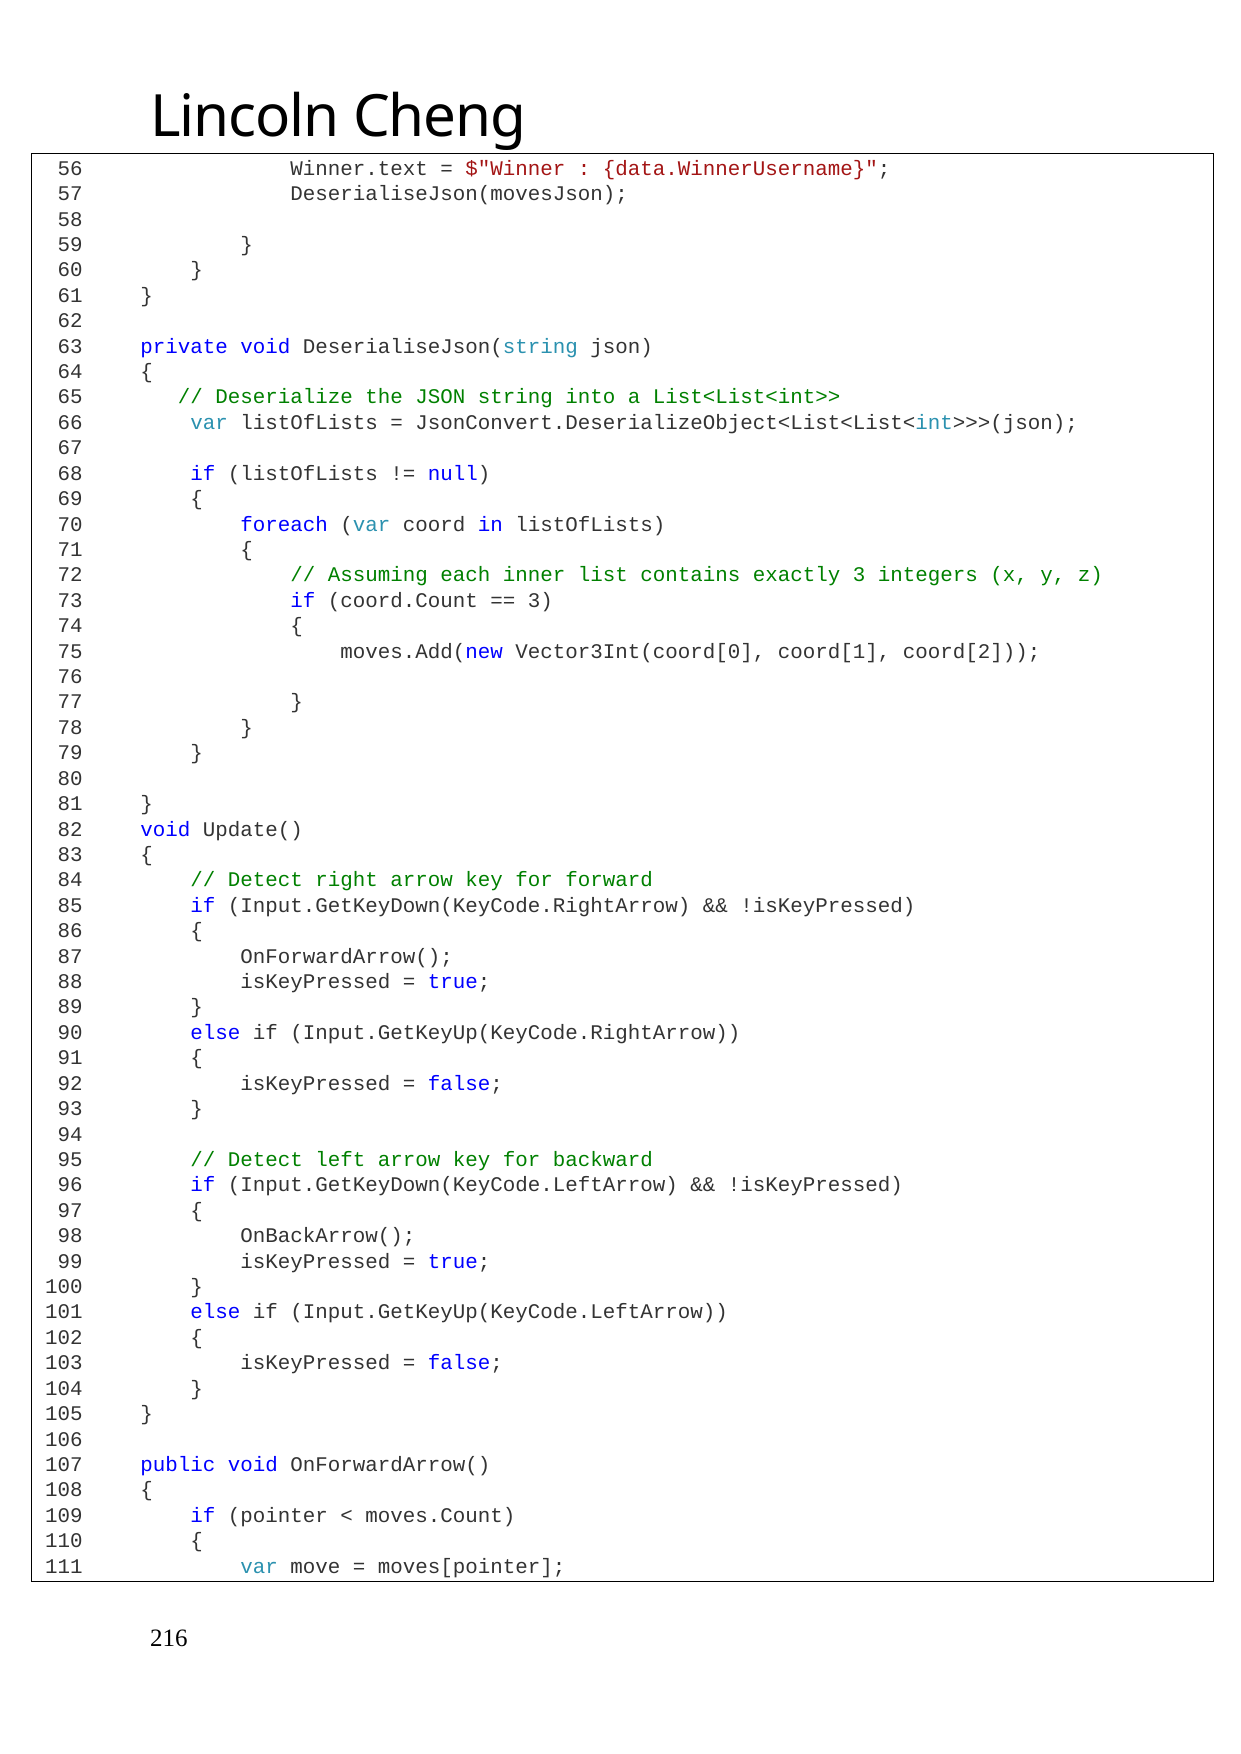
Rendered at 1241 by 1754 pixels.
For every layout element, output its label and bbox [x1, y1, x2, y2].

table_header [32, 154, 1213, 1581]
